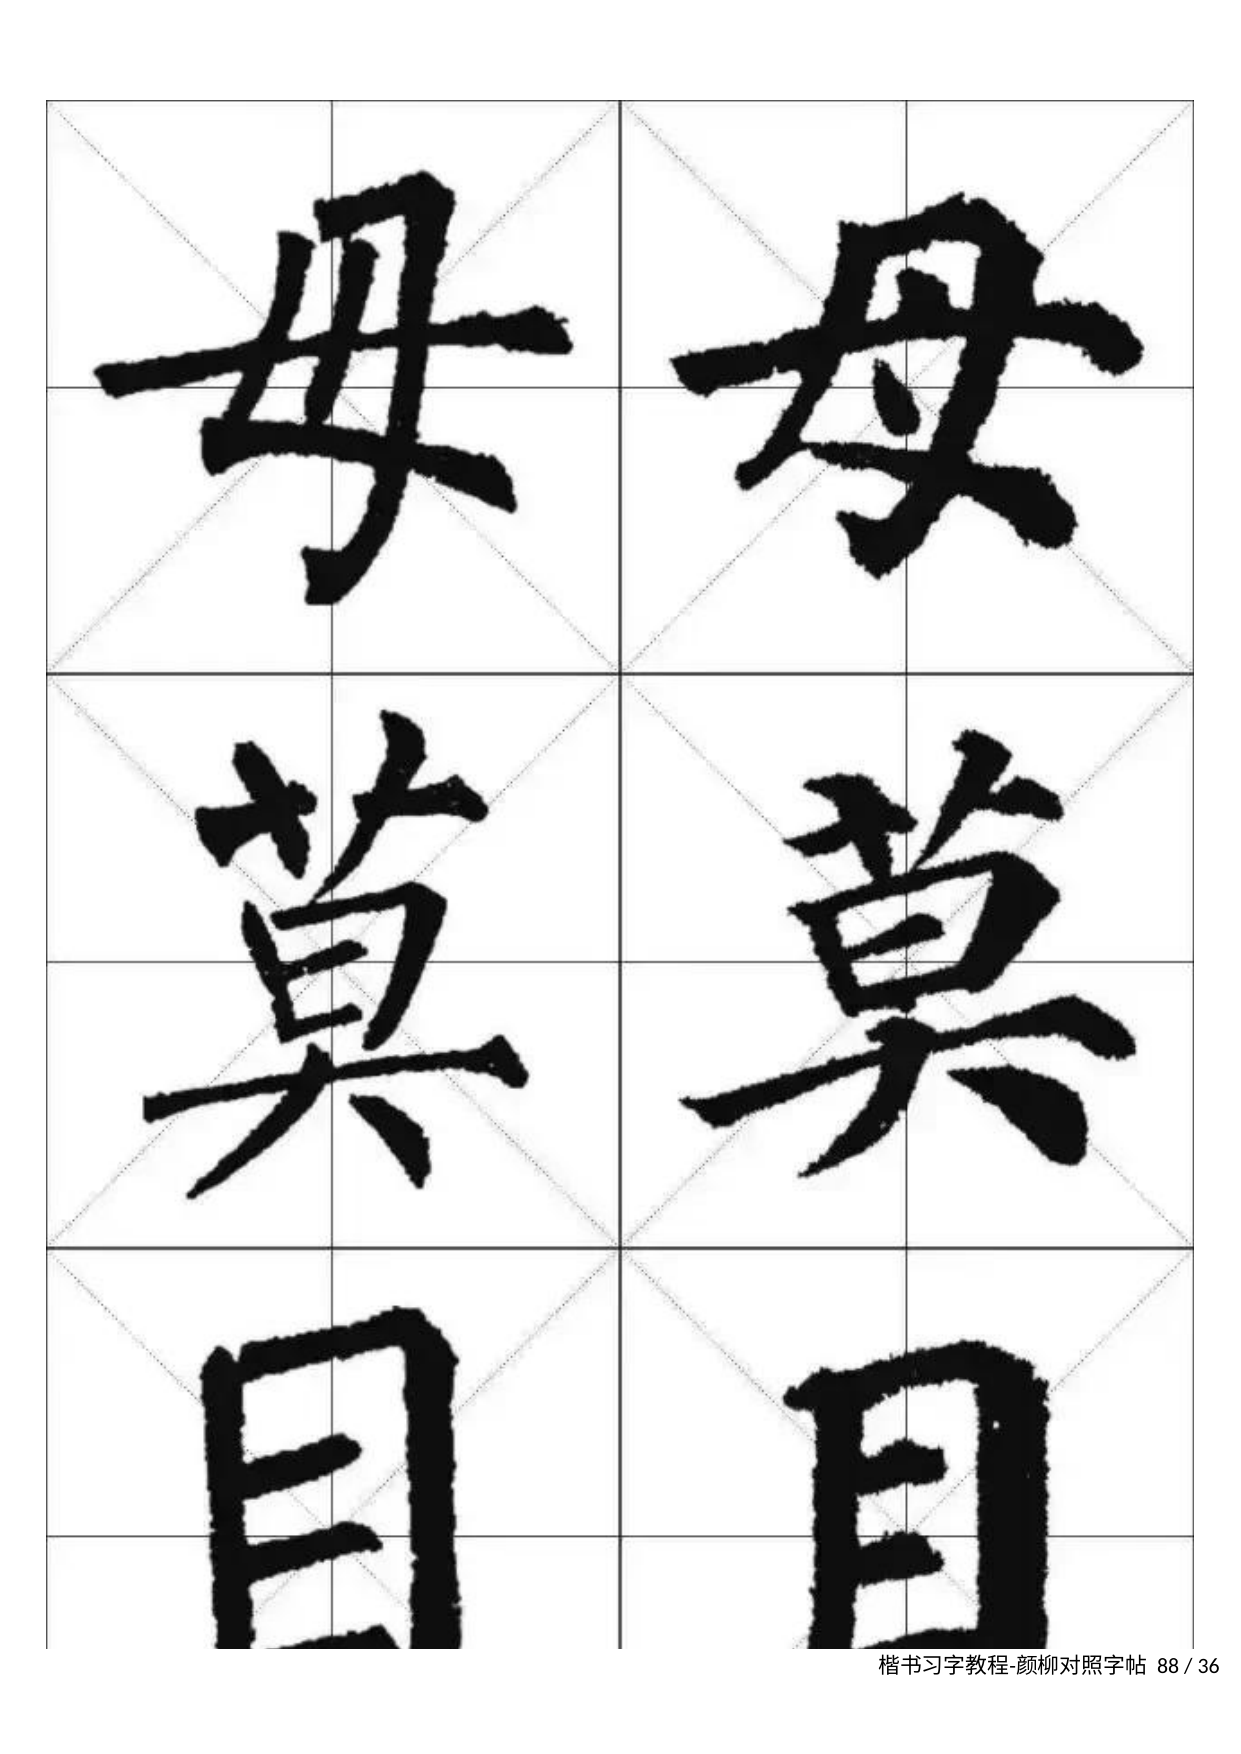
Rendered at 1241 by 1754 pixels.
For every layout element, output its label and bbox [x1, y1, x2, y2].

picture [46, 100, 1194, 1649]
